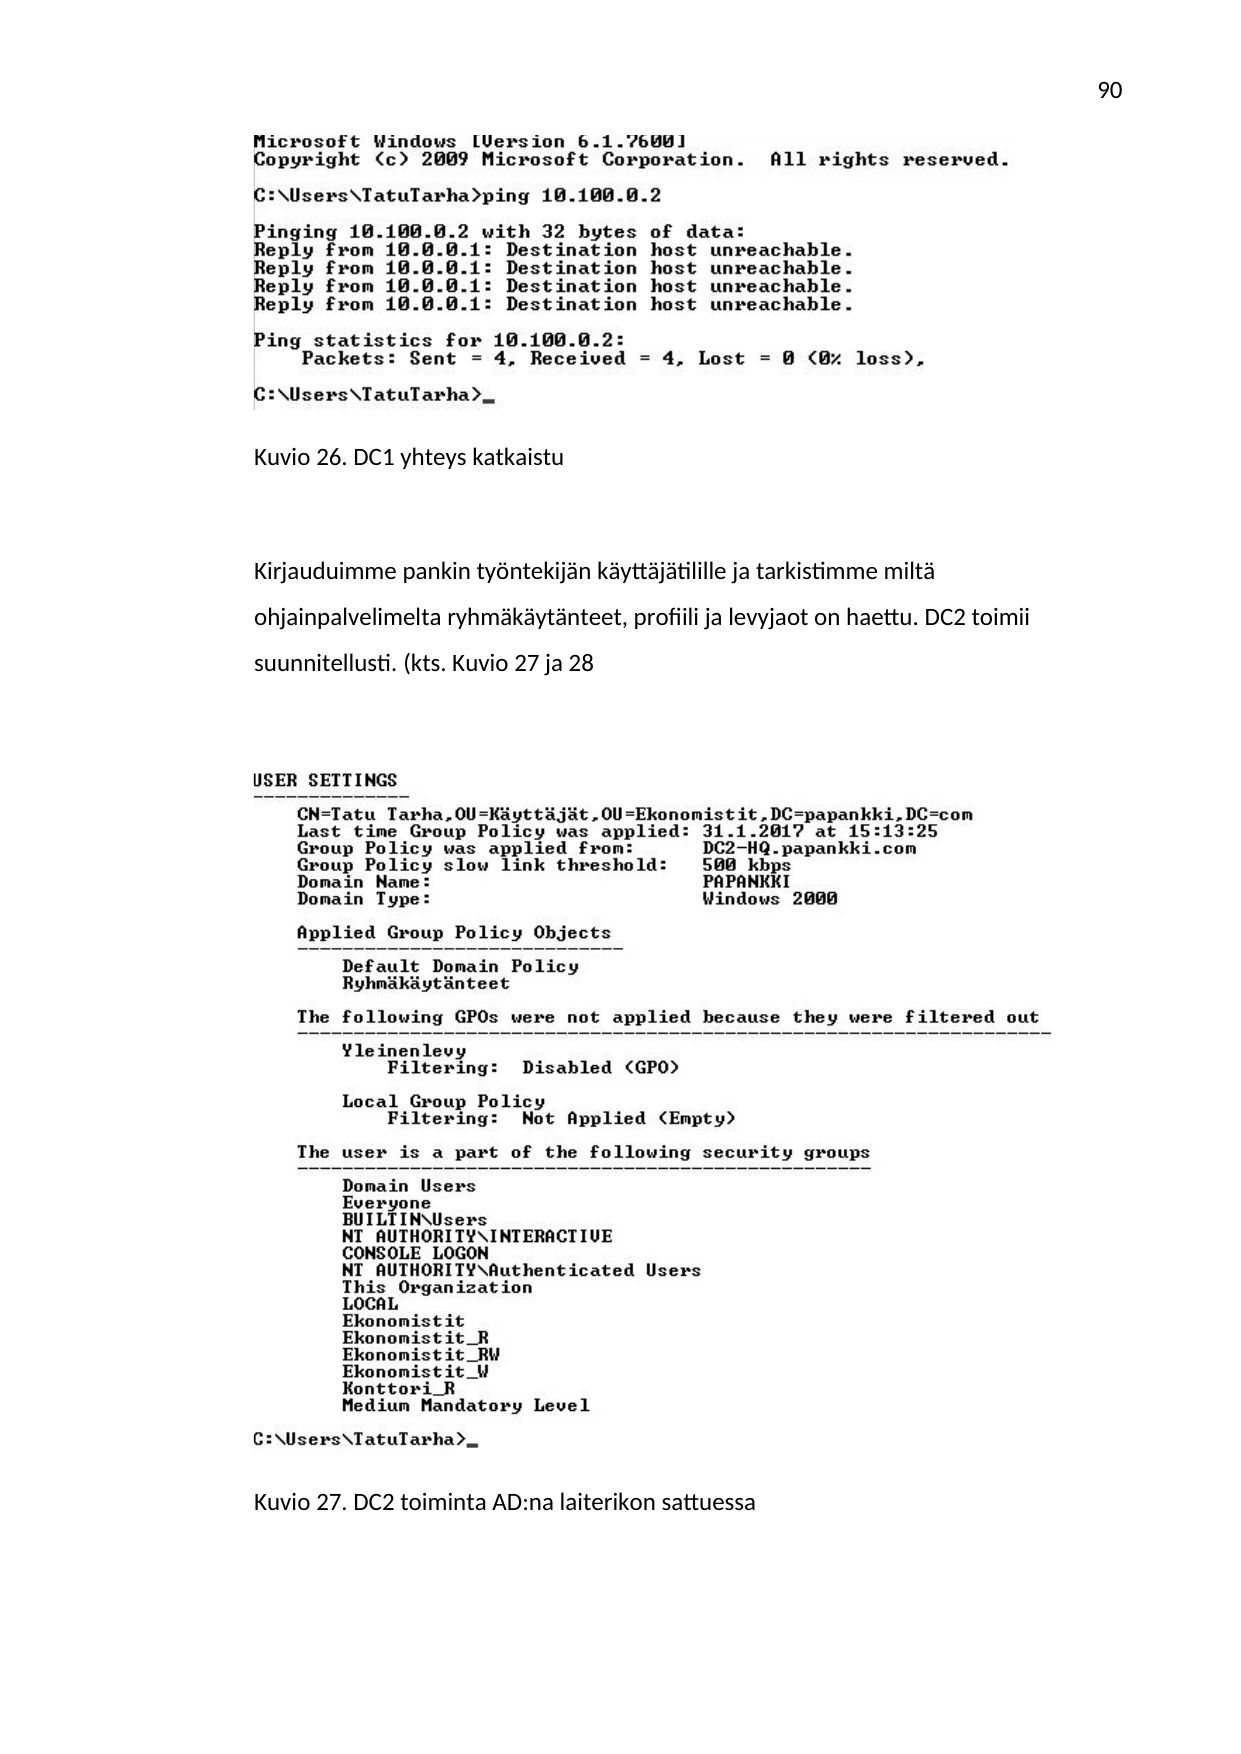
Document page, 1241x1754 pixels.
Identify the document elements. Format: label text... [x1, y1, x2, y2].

picture [253, 135, 1015, 410]
picture [253, 771, 1054, 1455]
text Kirjauduimme pankin työntekijän käyttäjätilille ja tarkistimme miltä ohjainpalvelimelta ryhmäkäytänteet, profiili ja levyjaot on haettu. DC2 toimii suunnitellusti. (kts. Kuvio 27 ja 28 [254, 555, 1122, 677]
